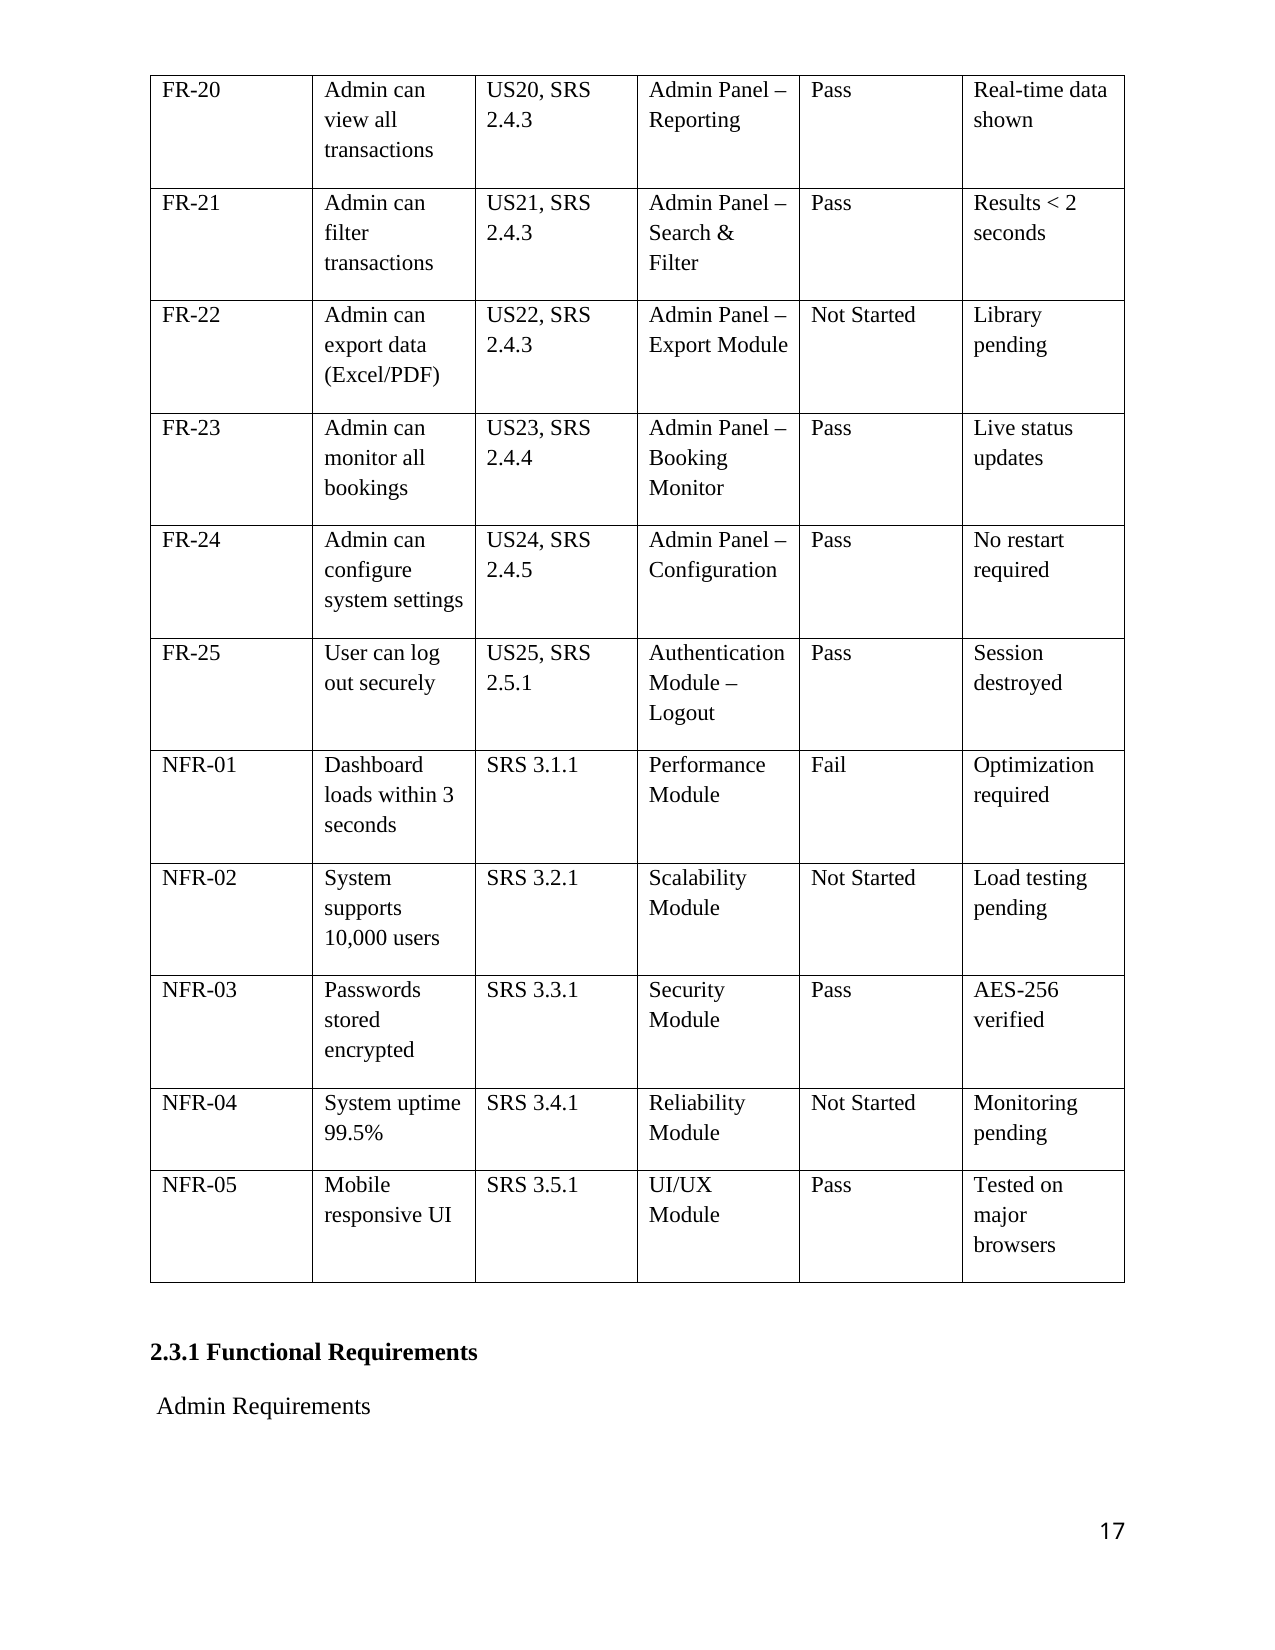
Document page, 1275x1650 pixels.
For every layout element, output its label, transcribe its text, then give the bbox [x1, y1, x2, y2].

table_cell Admin can monitor all bookings [313, 414, 475, 525]
table_cell NFR-01 [151, 751, 312, 862]
table_cell Passwords stored encrypted [313, 976, 475, 1087]
table_cell Pass [800, 639, 962, 750]
table_cell Authentication Module – Logout [638, 639, 799, 750]
table_cell FR-20 [151, 76, 312, 187]
table_cell US24, SRS 2.4.5 [476, 526, 637, 637]
table_cell Pass [800, 76, 962, 187]
table_cell Real-time data shown [963, 76, 1124, 187]
table_cell Admin Panel – Reporting [638, 76, 799, 187]
table_cell Admin Panel – Search & Filter [638, 189, 799, 300]
table_cell NFR-04 [151, 1089, 312, 1170]
table_cell FR-24 [151, 526, 312, 637]
table_cell Pass [800, 1171, 962, 1282]
table_cell No restart required [963, 526, 1124, 637]
table_cell SRS 3.4.1 [476, 1089, 637, 1170]
table_cell US25, SRS 2.5.1 [476, 639, 637, 750]
text 2.3.1 Functional Requirements [150, 1337, 1125, 1366]
table_cell FR-22 [151, 301, 312, 412]
table_cell Fail [800, 751, 962, 862]
table_cell UI/UX Module [638, 1171, 799, 1282]
table_cell Monitoring pending [963, 1089, 1124, 1170]
table_cell Admin Panel – Configuration [638, 526, 799, 637]
table_cell NFR-02 [151, 864, 312, 975]
table_cell Mobile responsive UI [313, 1171, 475, 1282]
table_cell US23, SRS 2.4.4 [476, 414, 637, 525]
table_cell SRS 3.1.1 [476, 751, 637, 862]
table_cell Admin Panel – Export Module [638, 301, 799, 412]
table_cell Not Started [800, 1089, 962, 1170]
table_cell Admin can filter transactions [313, 189, 475, 300]
table_cell Admin can view all transactions [313, 76, 475, 187]
table_cell Optimization required [963, 751, 1124, 862]
table_cell Library pending [963, 301, 1124, 412]
table_cell Dashboard loads within 3 seconds [313, 751, 475, 862]
table_cell Load testing pending [963, 864, 1124, 975]
table_cell Performance Module [638, 751, 799, 862]
table_cell Not Started [800, 301, 962, 412]
table_cell SRS 3.2.1 [476, 864, 637, 975]
table_cell System supports 10,000 users [313, 864, 475, 975]
table_cell Admin can export data (Excel/PDF) [313, 301, 475, 412]
table_cell Pass [800, 526, 962, 637]
table_cell FR-21 [151, 189, 312, 300]
table_cell SRS 3.3.1 [476, 976, 637, 1087]
subtitle Admin Requirements [150, 1391, 1125, 1420]
table_cell Scalability Module [638, 864, 799, 975]
table_cell Pass [800, 976, 962, 1087]
table_cell Admin can configure system settings [313, 526, 475, 637]
table_cell Results < 2 seconds [963, 189, 1124, 300]
table_cell NFR-03 [151, 976, 312, 1087]
table_cell System uptime 99.5% [313, 1089, 475, 1170]
table_cell SRS 3.5.1 [476, 1171, 637, 1282]
table_cell User can log out securely [313, 639, 475, 750]
table_cell Pass [800, 189, 962, 300]
table_cell AES-256 verified [963, 976, 1124, 1087]
table_cell FR-23 [151, 414, 312, 525]
table_cell NFR-05 [151, 1171, 312, 1282]
table_cell US20, SRS 2.4.3 [476, 76, 637, 187]
table_cell Security Module [638, 976, 799, 1087]
table_cell Pass [800, 414, 962, 525]
table_cell Live status updates [963, 414, 1124, 525]
table_cell Session destroyed [963, 639, 1124, 750]
table_cell Reliability Module [638, 1089, 799, 1170]
table_cell FR-25 [151, 639, 312, 750]
table_cell US22, SRS 2.4.3 [476, 301, 637, 412]
table_cell Admin Panel – Booking Monitor [638, 414, 799, 525]
table_cell Not Started [800, 864, 962, 975]
table_cell US21, SRS 2.4.3 [476, 189, 637, 300]
table_cell Tested on major browsers [963, 1171, 1124, 1282]
